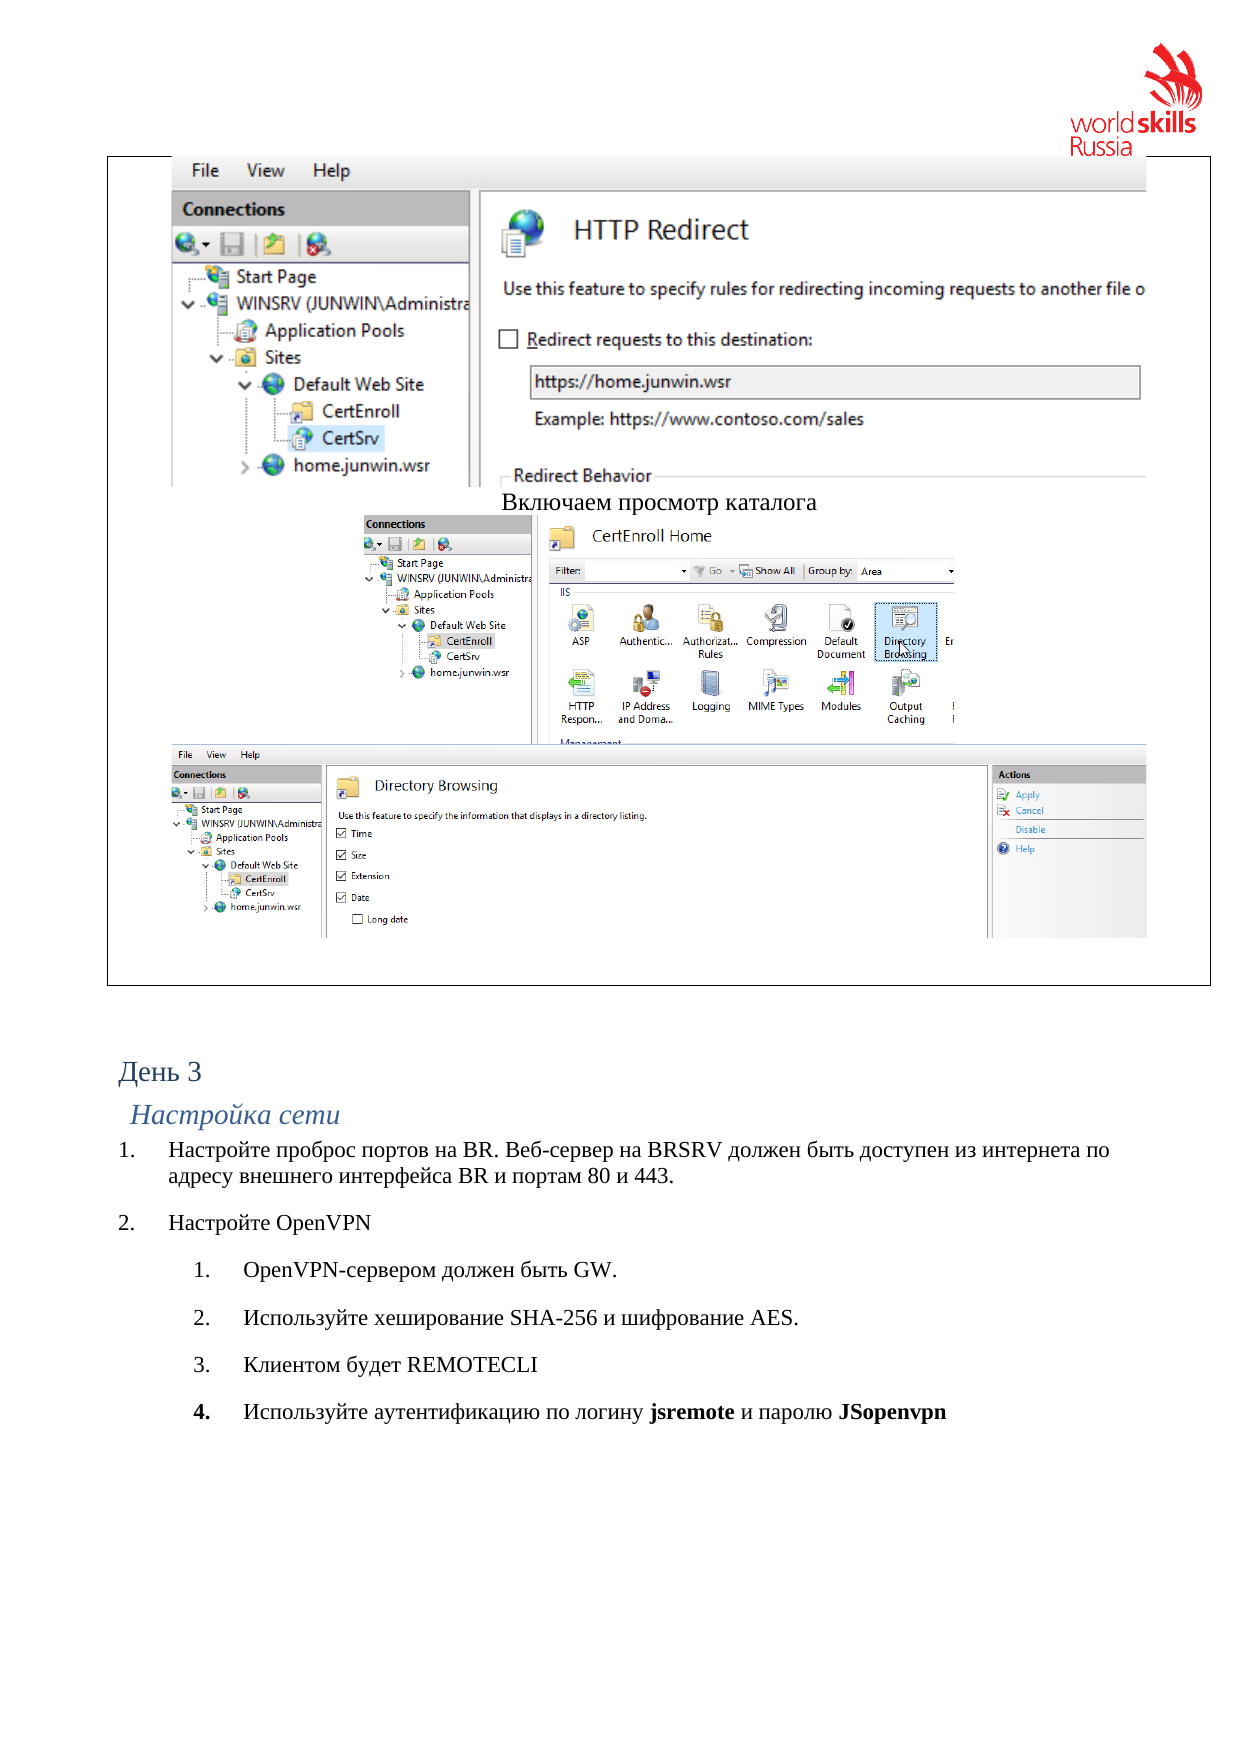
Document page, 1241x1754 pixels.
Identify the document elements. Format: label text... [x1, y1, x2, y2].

list Используйте хеширование SHA-256 и шифрование AES. [193, 1304, 1198, 1330]
list Используйте аутентификацию по логину jsremote и паролю JSopenvpn [193, 1398, 1198, 1424]
subtitle Настройка сети [118, 1097, 1198, 1130]
list Настройте проброс портов на BR. Веб-сервер на BRSRV должен быть доступен из интернета по адресу внешнего интерфейса BR и портам 80 и 443. [118, 1136, 1112, 1188]
list Клиентом будет REMOTECLI [193, 1351, 1198, 1377]
text День 3 [118, 1054, 1198, 1088]
picture [171, 515, 1147, 938]
list Настройте OpenVPN [118, 1209, 1198, 1236]
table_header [108, 157, 1210, 985]
picture [171, 42, 1203, 487]
list OpenVPN-сервером должен быть GW. [193, 1256, 1198, 1283]
